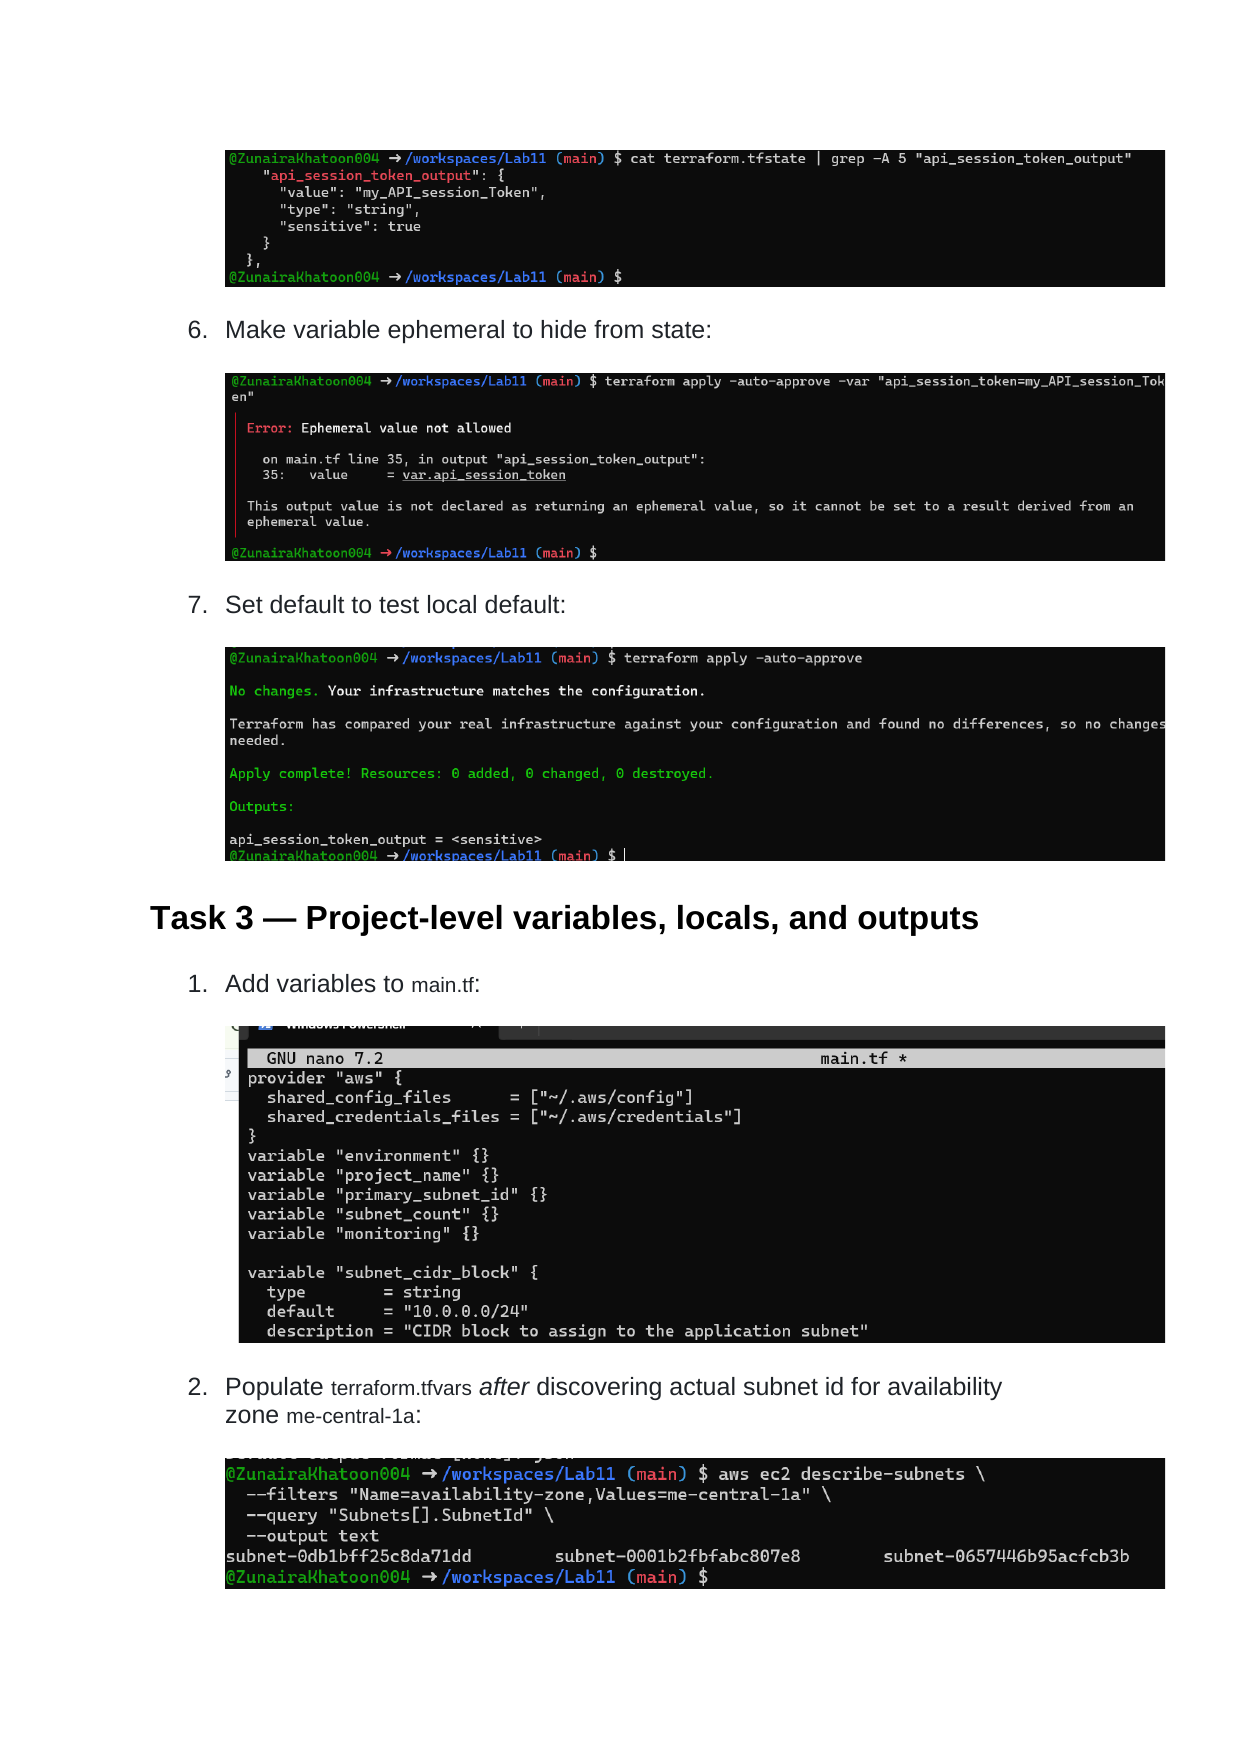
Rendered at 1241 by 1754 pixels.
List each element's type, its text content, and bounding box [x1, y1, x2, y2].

list Make variable ephemeral to hide from state: [187, 315, 1090, 344]
list Populate terraform.tfvars after discovering actual subnet id for availability zone me-central-1a: [187, 1372, 1090, 1429]
picture [225, 1026, 1166, 1343]
picture [225, 647, 1166, 861]
subtitle Task 3 — Project-level variables, locals, and outputs [150, 898, 1090, 936]
picture [225, 373, 1166, 561]
list Set default to test local default: [187, 589, 1090, 618]
list Add variables to main.tf: [187, 969, 1090, 997]
picture [225, 1458, 1166, 1589]
picture [225, 150, 1166, 287]
